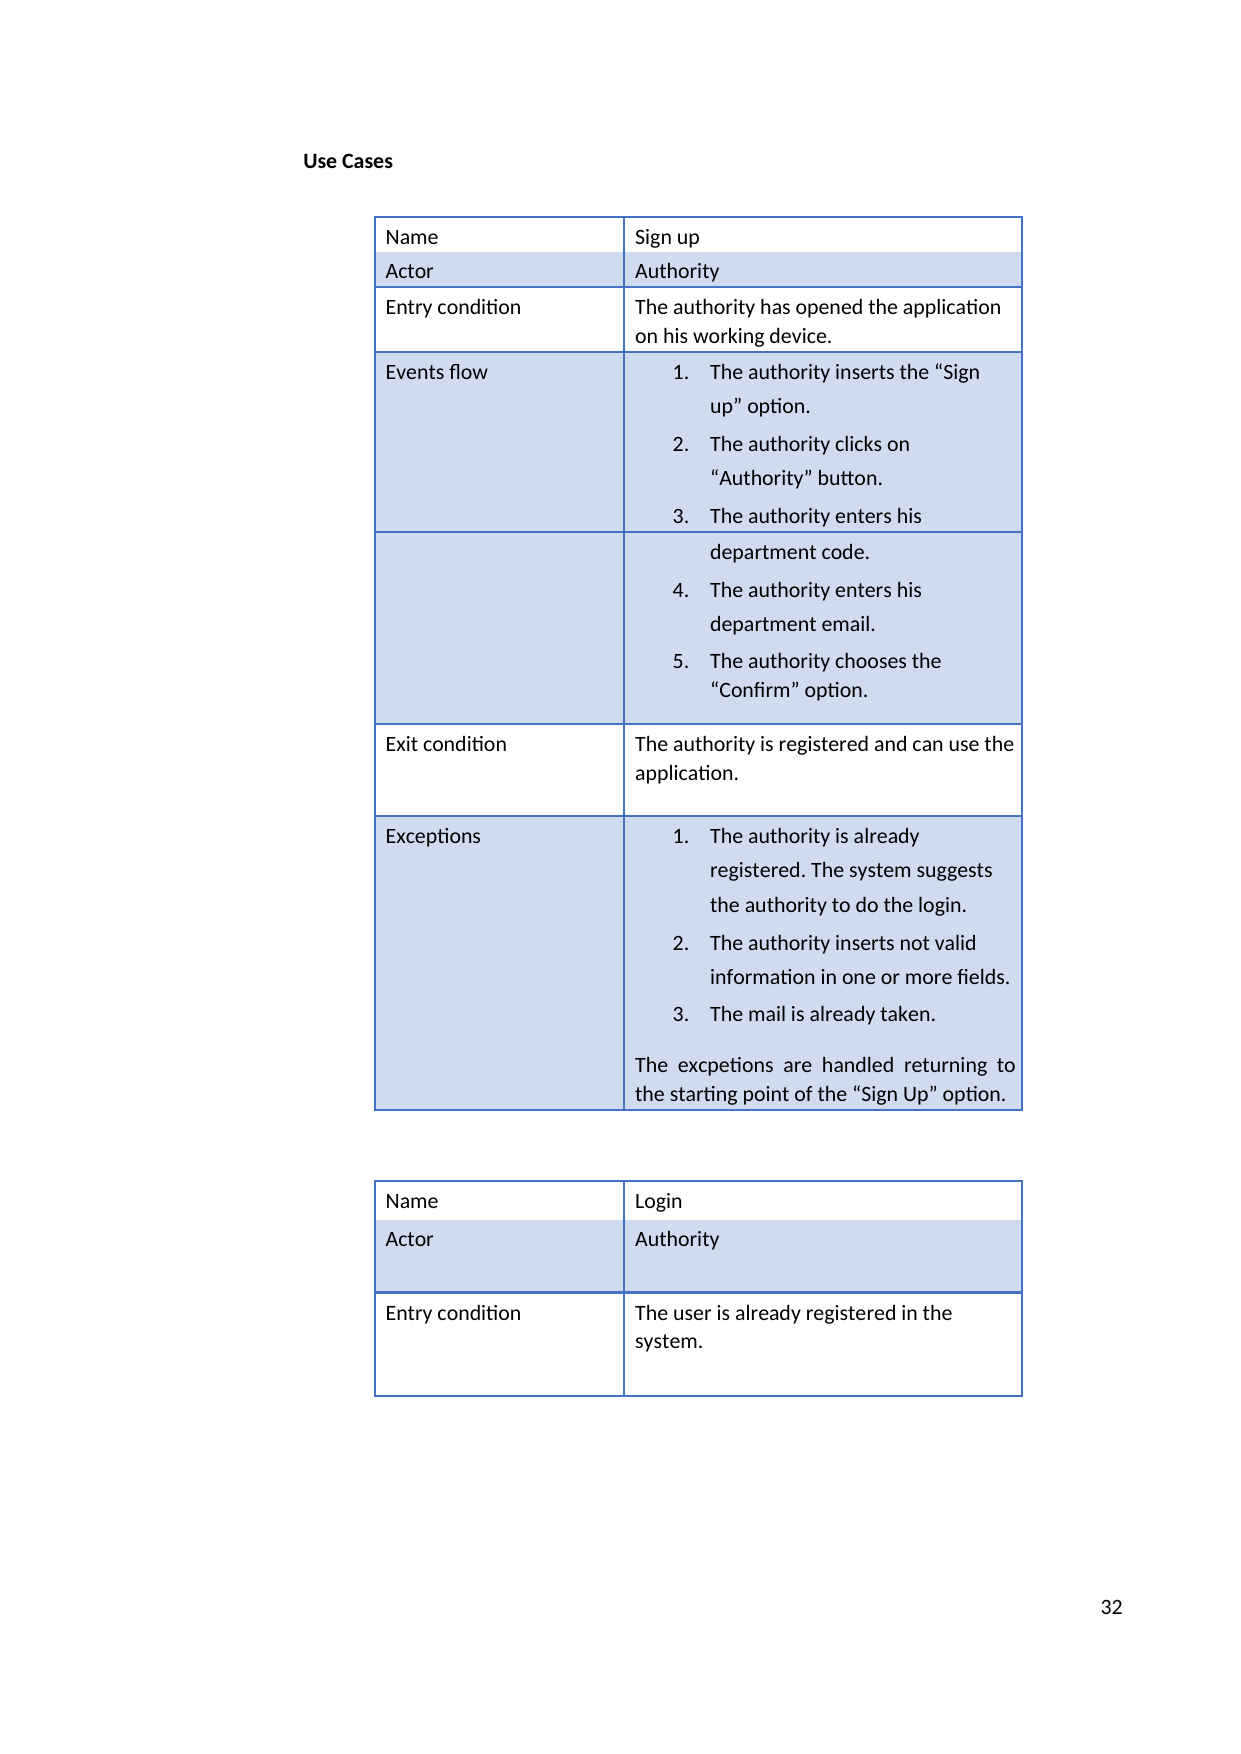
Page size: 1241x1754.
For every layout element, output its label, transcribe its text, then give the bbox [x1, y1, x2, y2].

table_header Name [376, 1182, 623, 1219]
table_cell The user is already registered in the system. [625, 1294, 1021, 1395]
table_header Sign up [625, 218, 1021, 252]
table_cell Events flow [376, 353, 623, 531]
table_cell department code. The authority enters his department email. The authority chooses the “Confirm” option. [625, 533, 1021, 723]
table_header Login [625, 1182, 1021, 1219]
table_cell The authority has opened the application on his working device. [625, 288, 1021, 351]
table_header Name [376, 218, 623, 252]
table_cell The authority is registered and can use the application. [625, 725, 1021, 815]
table_cell The authority inserts the “Sign up” option. The authority clicks on “Authority” button. The authority enters his [625, 353, 1021, 531]
table_cell [376, 533, 623, 723]
table_cell The authority is already registered. The system suggests the authority to do the login. The authority inserts not valid information in one or more fields. The mail is already taken. The excpetions are handled returning to the starting point of the “Sign Up” option. [625, 817, 1021, 1109]
table_cell Authority [625, 253, 1021, 286]
table_cell Actor [376, 253, 623, 286]
table_cell Exceptions [376, 817, 623, 1109]
table_cell Actor [376, 1221, 623, 1291]
table_cell Entry condition [376, 288, 623, 351]
table_cell Authority [625, 1221, 1021, 1291]
table_cell Exit condition [376, 725, 623, 815]
subtitle Use Cases [303, 147, 1122, 174]
table_cell Entry condition [376, 1294, 623, 1395]
